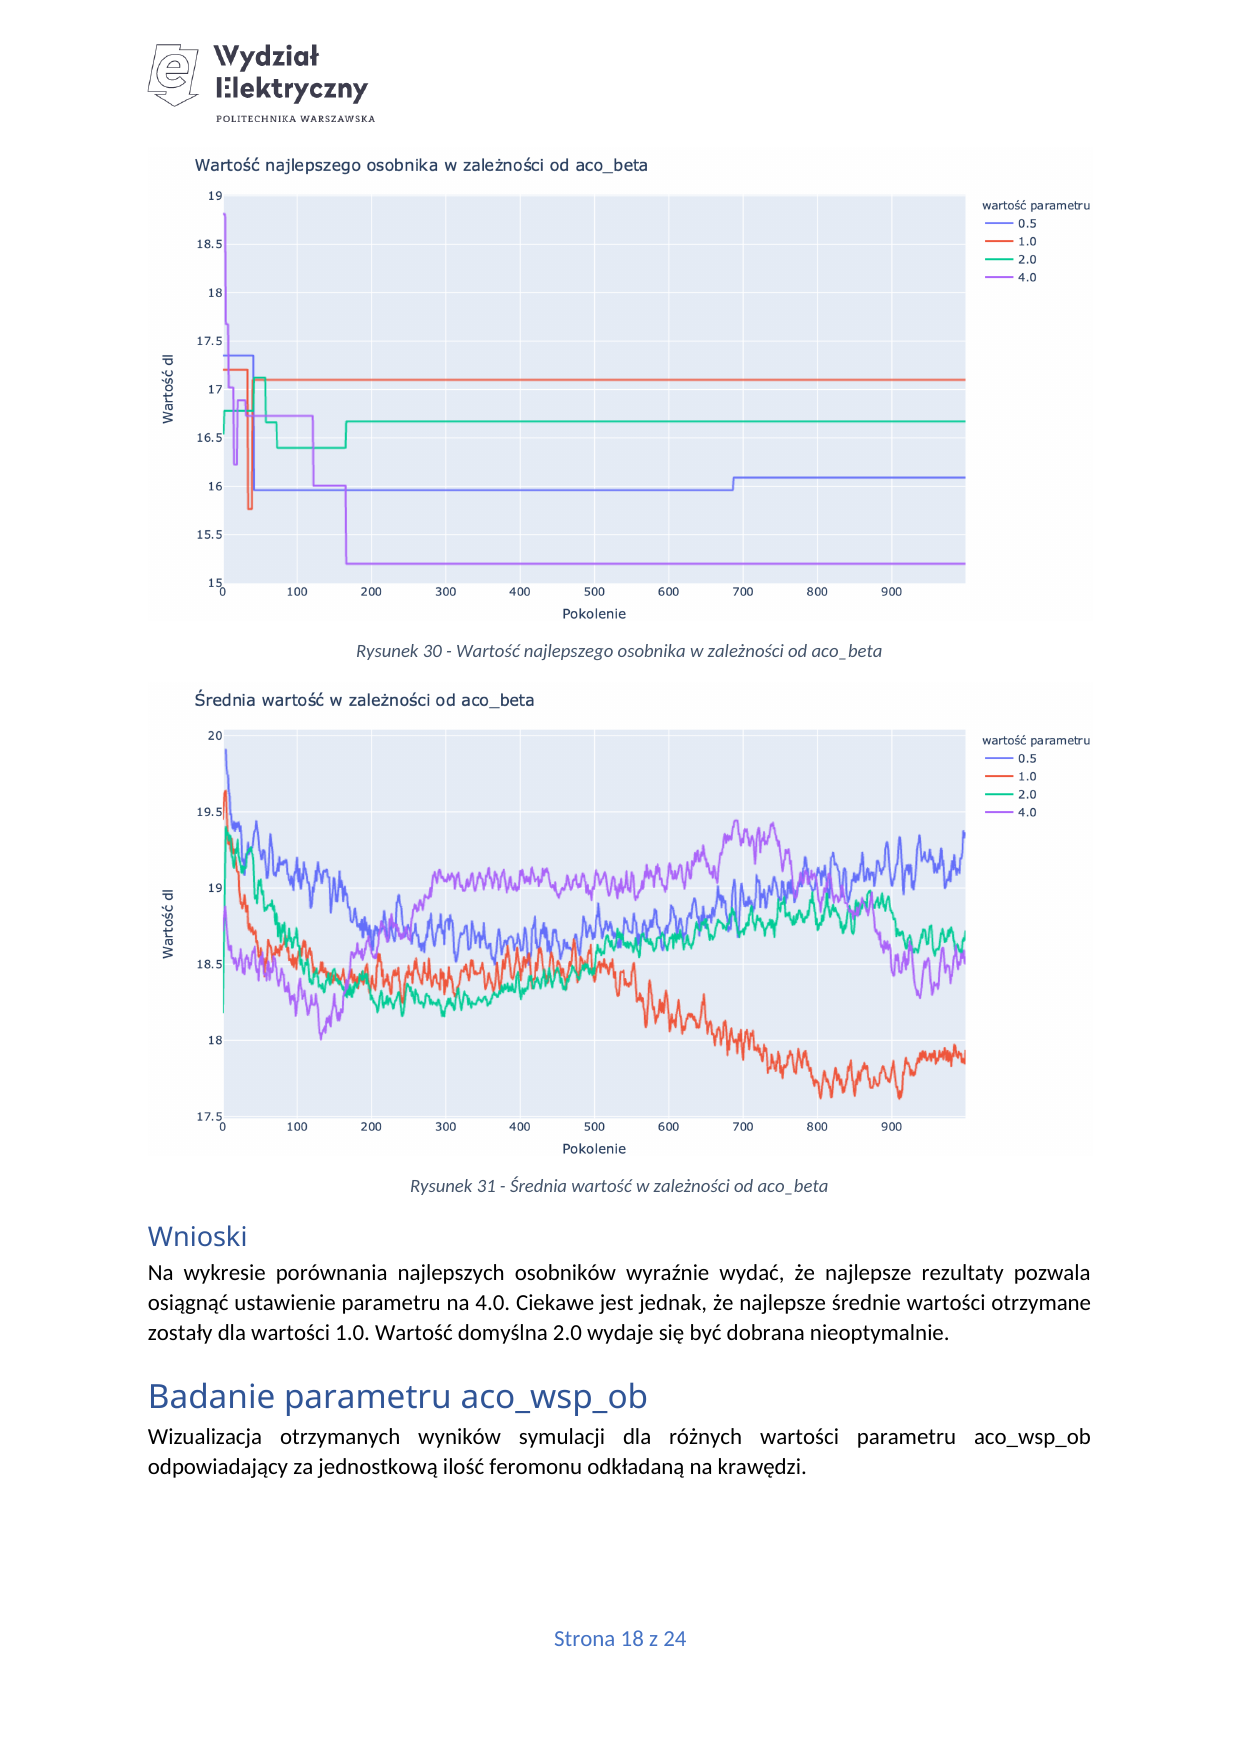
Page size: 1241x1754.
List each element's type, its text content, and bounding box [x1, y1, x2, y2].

picture [147, 682, 1093, 1156]
subtitle Badanie parametru aco_wsp_ob [148, 1373, 1093, 1419]
picture [147, 44, 375, 122]
text Wizualizacja otrzymanych wyników symulacji dla różnych wartości parametru aco_wsp_ob odpowiadający za jednostkową ilość feromonu odkładaną na krawędzi. [148, 1422, 1093, 1480]
text Rysunek 30 - Wartość najlepszego osobnika w zależności od aco_beta [148, 639, 1093, 662]
subtitle Wnioski [148, 1218, 1093, 1255]
text Na wykresie porównania najlepszych osobników wyraźnie wydać, że najlepsze rezultaty pozwala osiągnąć ustawienie parametru na 4.0. Ciekawe jest jednak, że najlepsze średnie wartości otrzymane zostały dla wartości 1.0. Wartość domyślna 2.0 wydaje się być dobrana nieoptymalnie. [148, 1258, 1093, 1346]
picture [147, 147, 1093, 621]
text Rysunek 31 - Średnia wartość w zależności od aco_beta [148, 1174, 1093, 1197]
